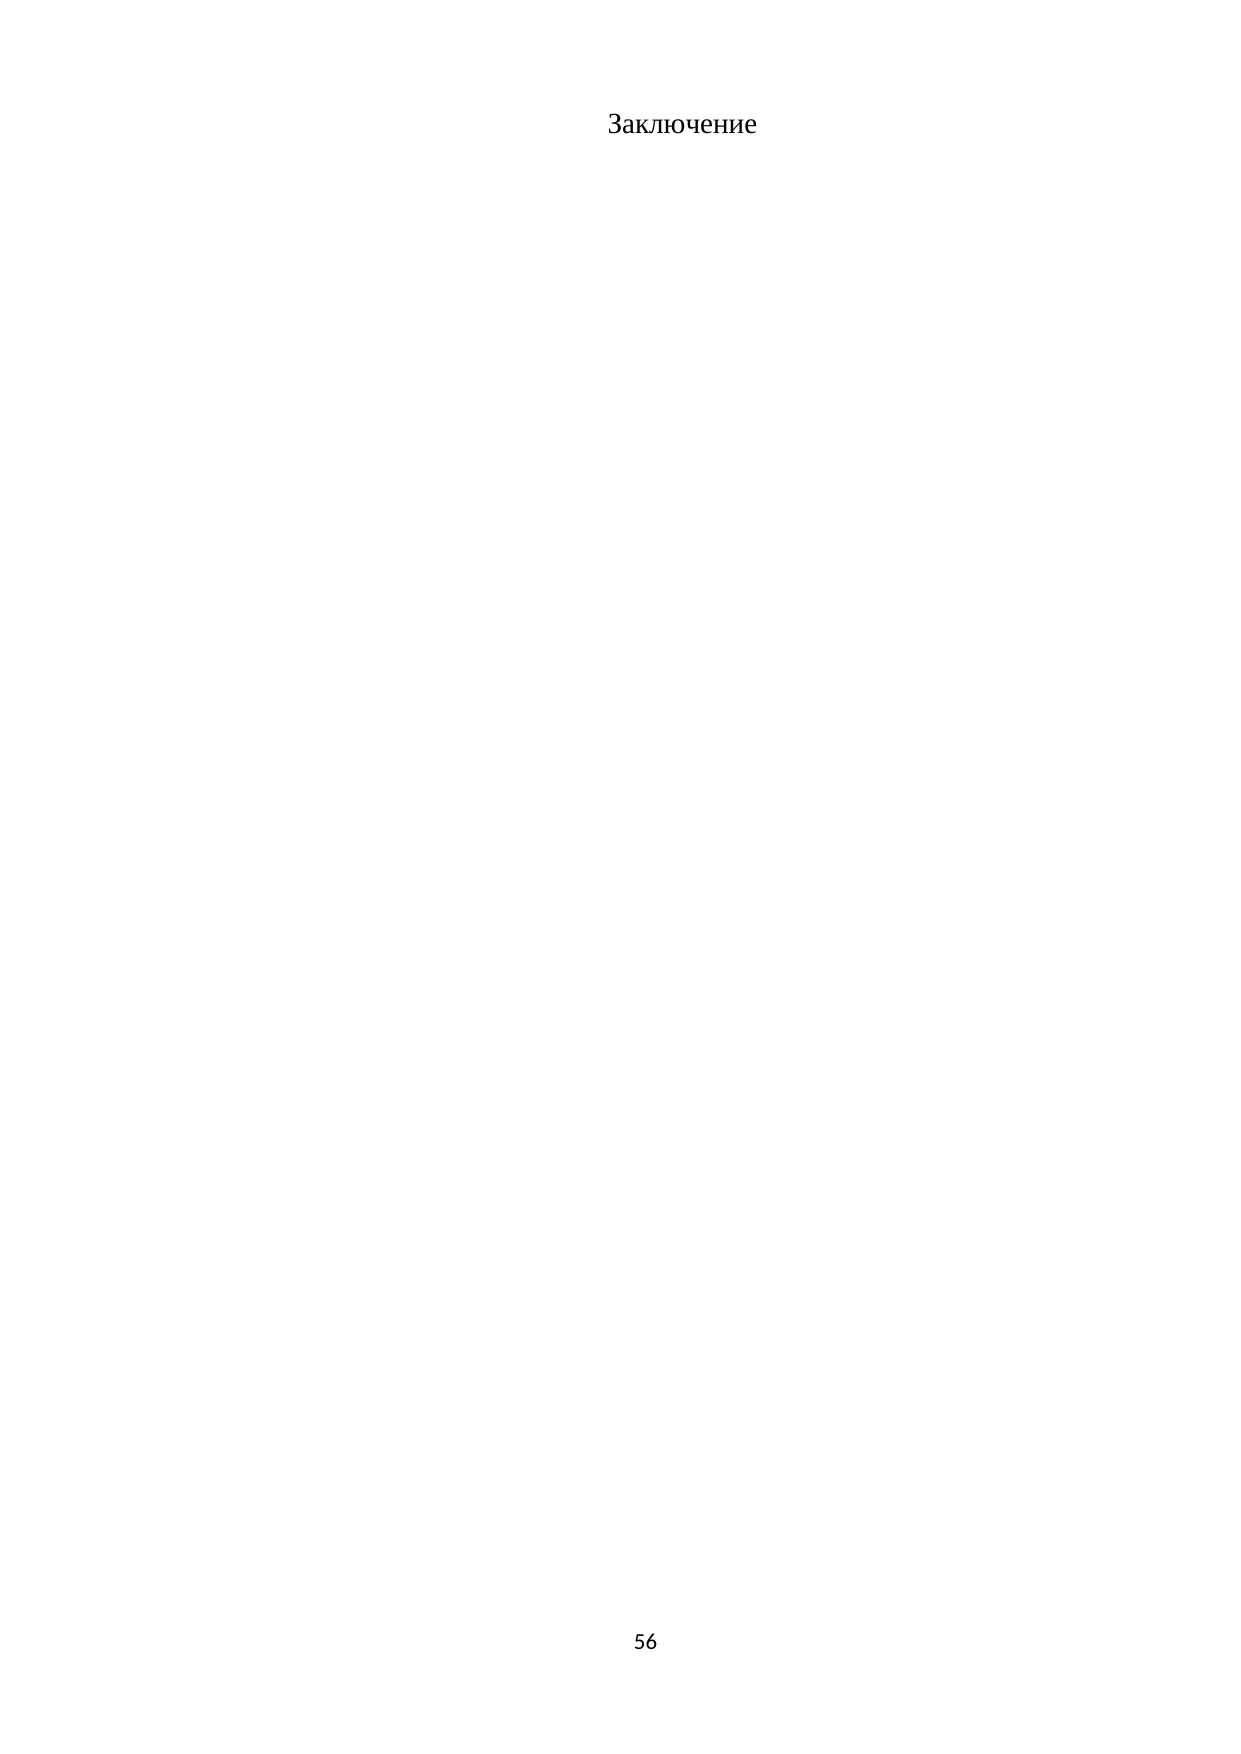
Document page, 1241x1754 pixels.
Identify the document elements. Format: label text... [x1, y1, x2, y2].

text Заключение [102, 106, 1188, 140]
